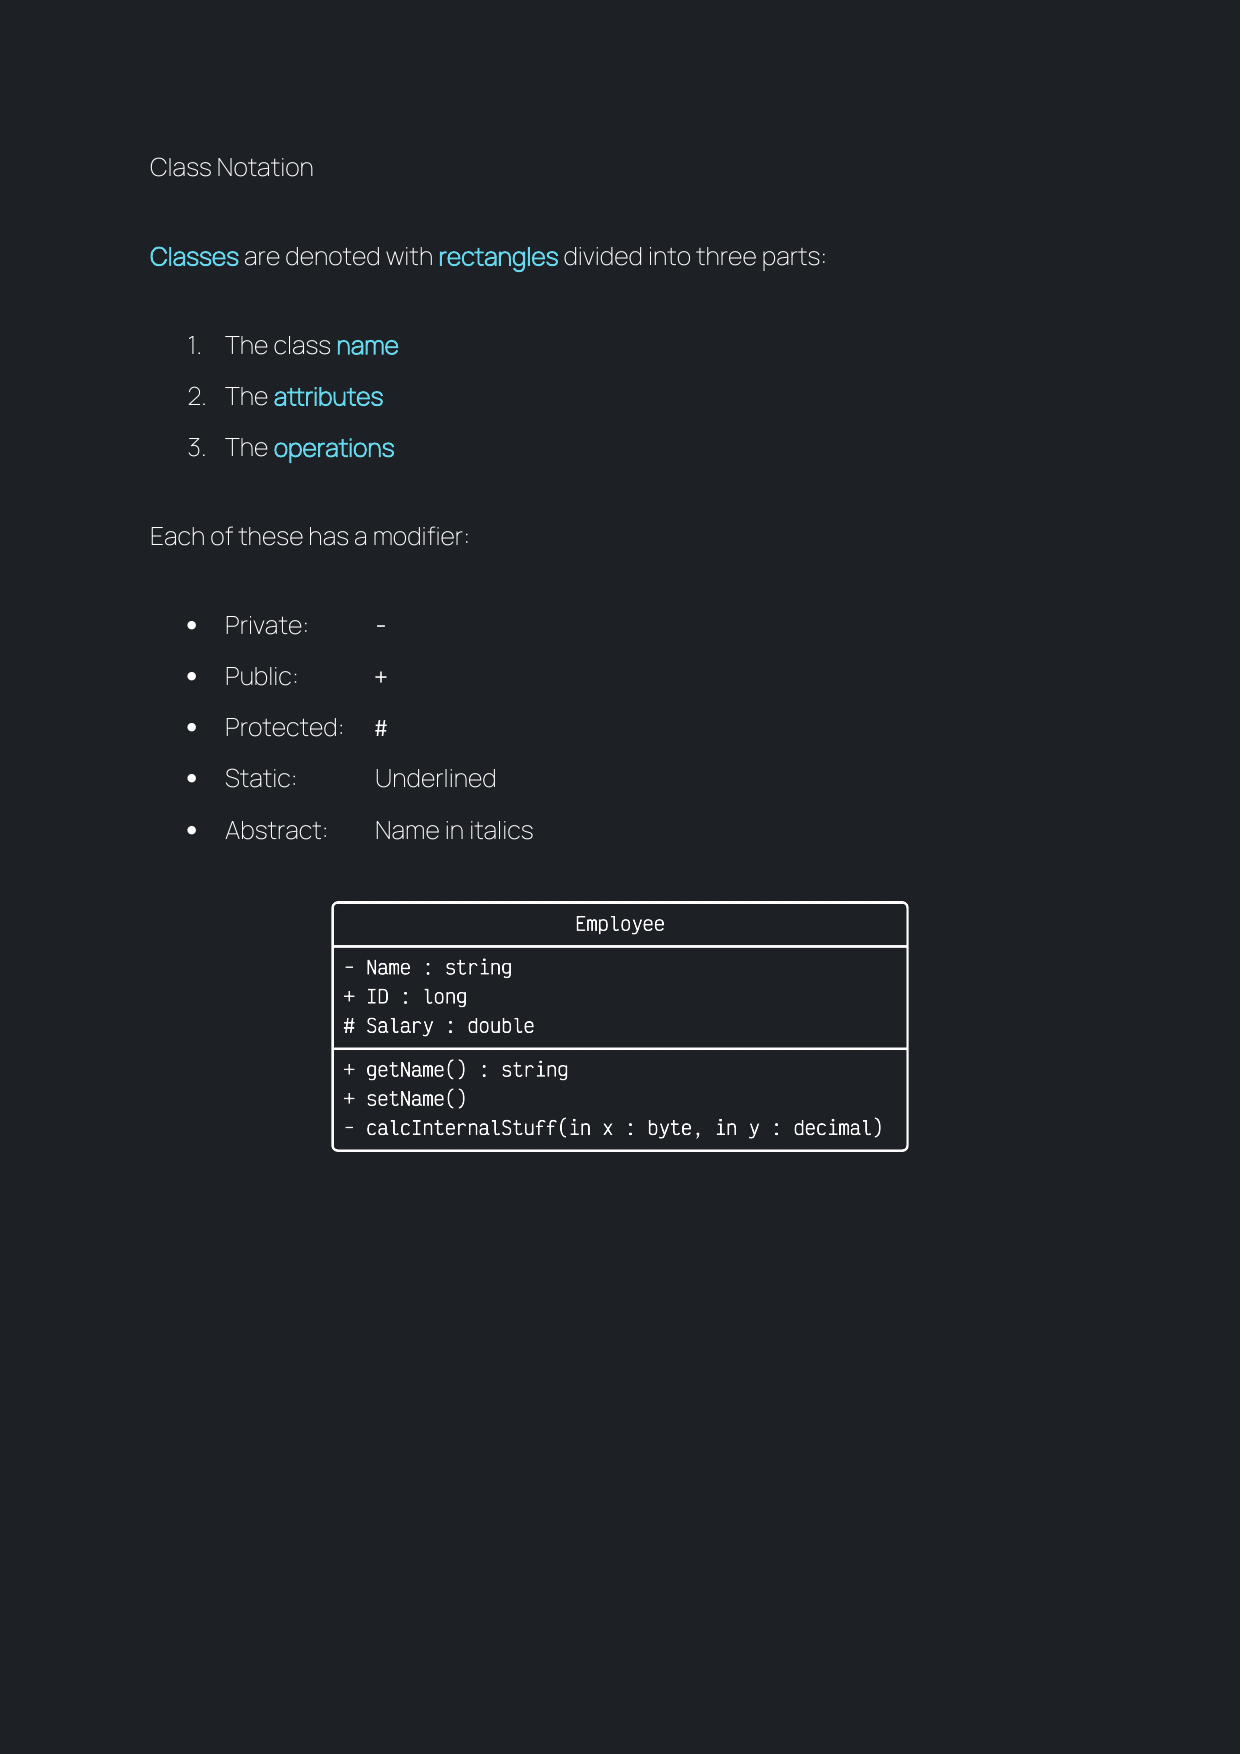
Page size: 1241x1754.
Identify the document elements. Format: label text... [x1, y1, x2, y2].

subtitle Class Notation [150, 150, 1090, 184]
picture [331, 901, 909, 1152]
list Static: Underlined [187, 761, 1090, 795]
list Protected: # [187, 710, 1090, 744]
list Private: - [187, 607, 1090, 642]
text Each of these has a modifier: [150, 519, 1090, 553]
list The operations [187, 430, 1090, 464]
list The attributes [187, 379, 1090, 413]
list Abstract: Name in italics [187, 812, 1090, 847]
list Public: + [187, 659, 1090, 693]
list The class name [187, 327, 1090, 362]
text Classes are denoted with rectangles divided into three parts: [150, 239, 1090, 273]
